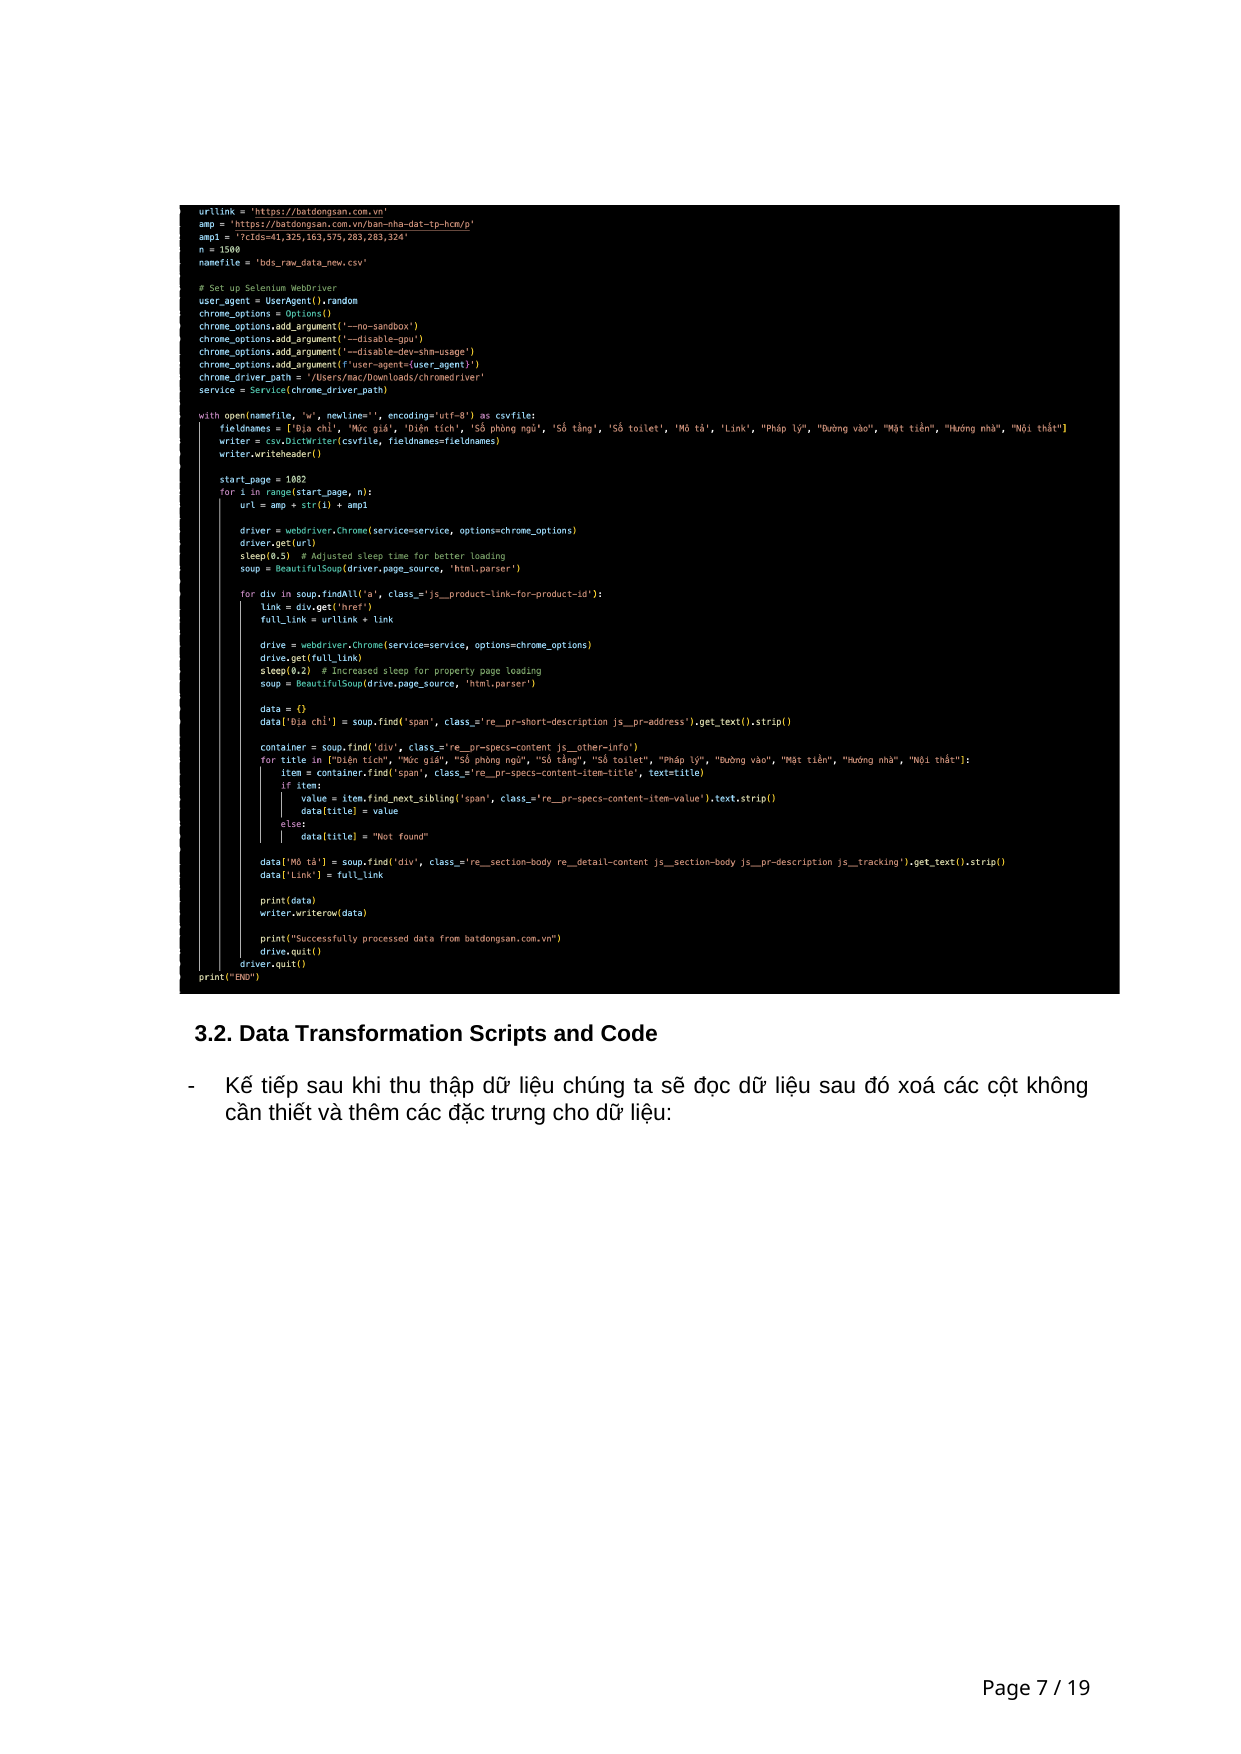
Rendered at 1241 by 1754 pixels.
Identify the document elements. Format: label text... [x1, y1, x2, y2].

list Kế tiếp sau khi thu thập dữ liệu chúng ta sẽ đọc dữ liệu sau đó xoá các cột không cần thiết và thêm các đặc trưng cho dữ liệu: [187, 1072, 1090, 1125]
text 3.2. Data Transformation Scripts and Code [194, 1019, 1090, 1046]
picture [179, 205, 1120, 994]
